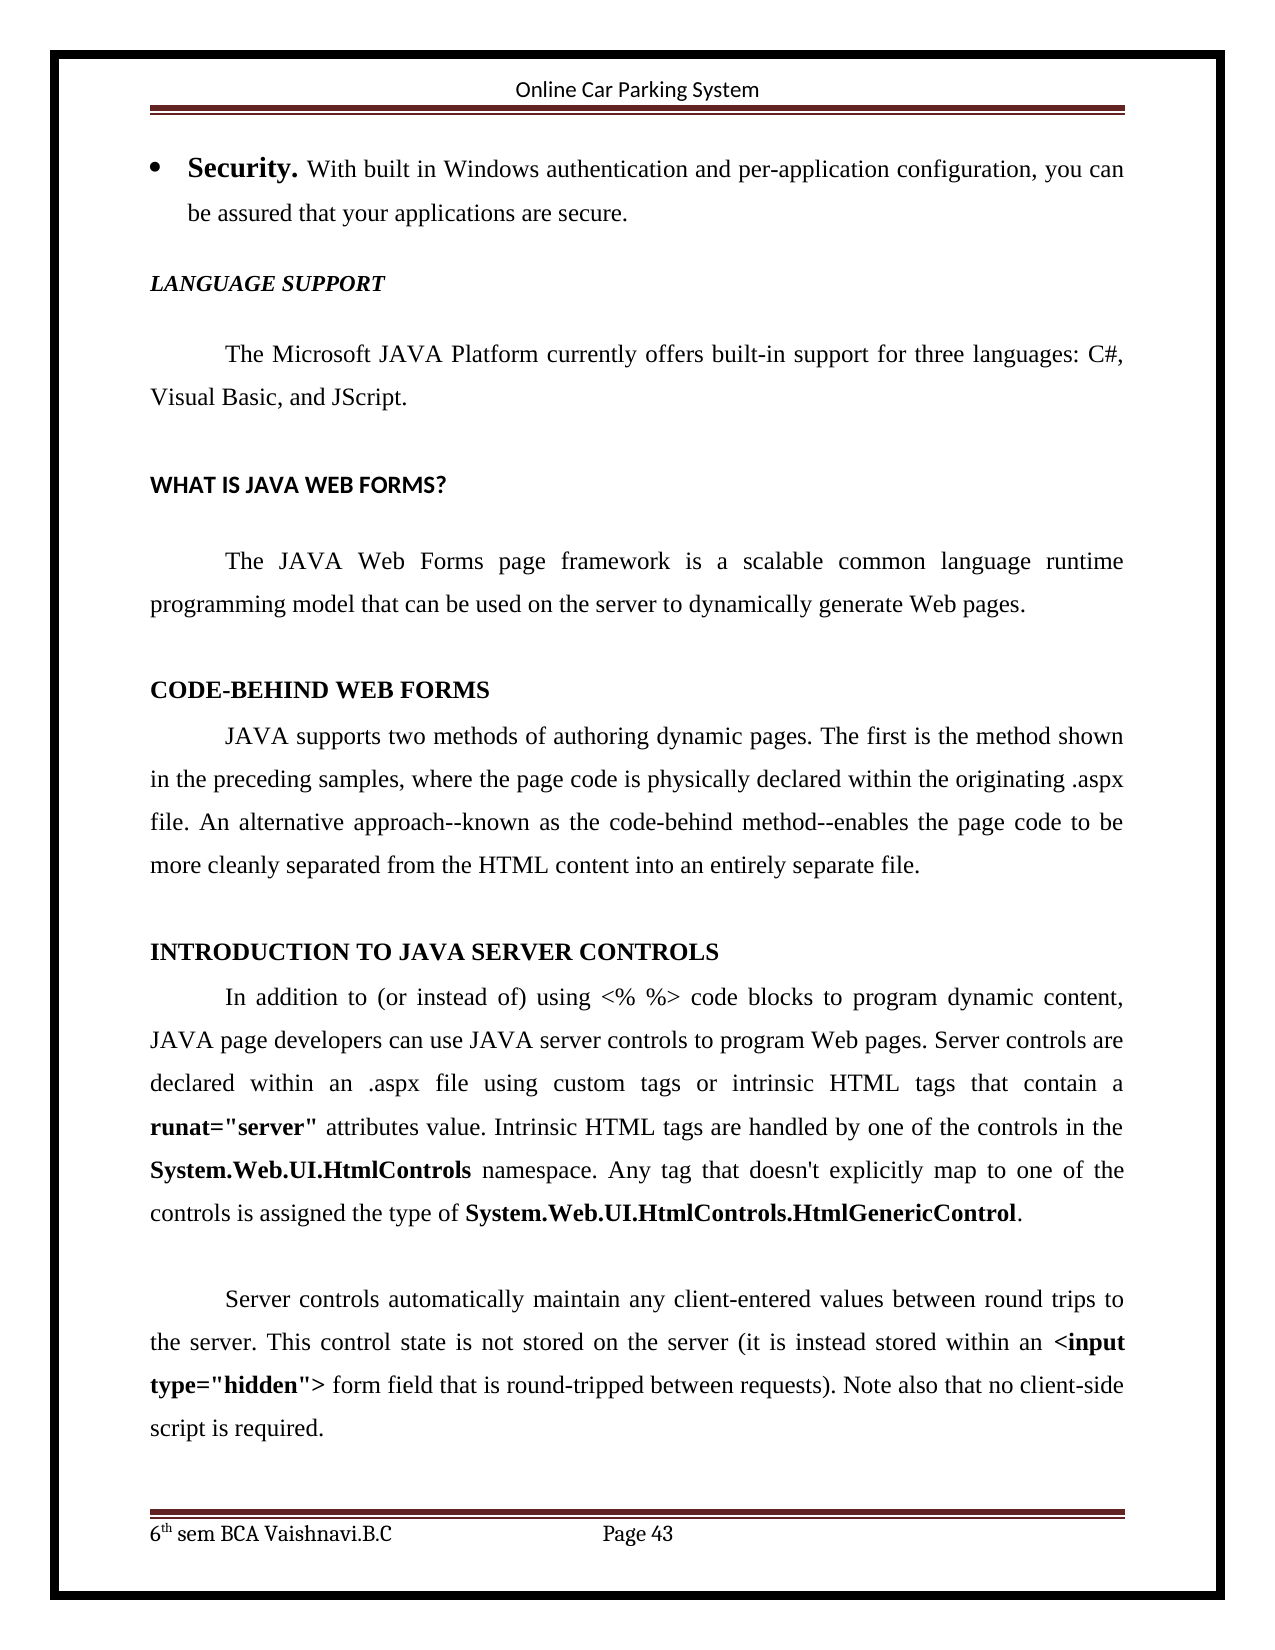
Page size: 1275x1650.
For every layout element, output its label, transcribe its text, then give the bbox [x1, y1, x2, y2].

text JAVA supports two methods of authoring dynamic pages. The first is the method shown in the preceding samples, where the page code is physically declared within the originating .aspx file. An alternative approach--known as the code-behind method--enables the page code to be more cleanly separated from the HTML content into an entirely separate file. [150, 721, 1125, 879]
text CODE-BEHIND WEB FORMS [150, 676, 1125, 704]
text The Microsoft JAVA Platform currently offers built-in support for three languages: C#, Visual Basic, and JScript. [150, 339, 1125, 411]
text In addition to (or instead of) using <% %> code blocks to program dynamic content, JAVA page developers can use JAVA server controls to program Web pages. Server controls are declared within an .aspx file using custom tags or intrinsic HTML tags that contain a runat="server" attributes value. Intrinsic HTML tags are handled by one of the controls in the System.Web.UI.HtmlControls namespace. Any tag that doesn't explicitly map to one of the controls is assigned the type of System.Web.UI.HtmlControls.HtmlGenericControl. [150, 982, 1125, 1227]
text WHAT IS JAVA WEB FORMS? [150, 470, 1125, 500]
list Security. With built in Windows authentication and per-application configuration, you can be assured that your applications are secure. [150, 150, 1125, 227]
text Server controls automatically maintain any client-entered values between round trips to the server. This control state is not stored on the server (it is instead stored within an <input type="hidden"> form field that is round-tripped between requests). Note also that no client-side script is required. [150, 1284, 1125, 1442]
subtitle LANGUAGE SUPPORT [150, 270, 1125, 297]
text INTRODUCTION TO JAVA SERVER CONTROLS [150, 937, 1125, 965]
text The JAVA Web Forms page framework is a scalable common language runtime programming model that can be used on the server to dynamically generate Web pages. [150, 546, 1125, 618]
